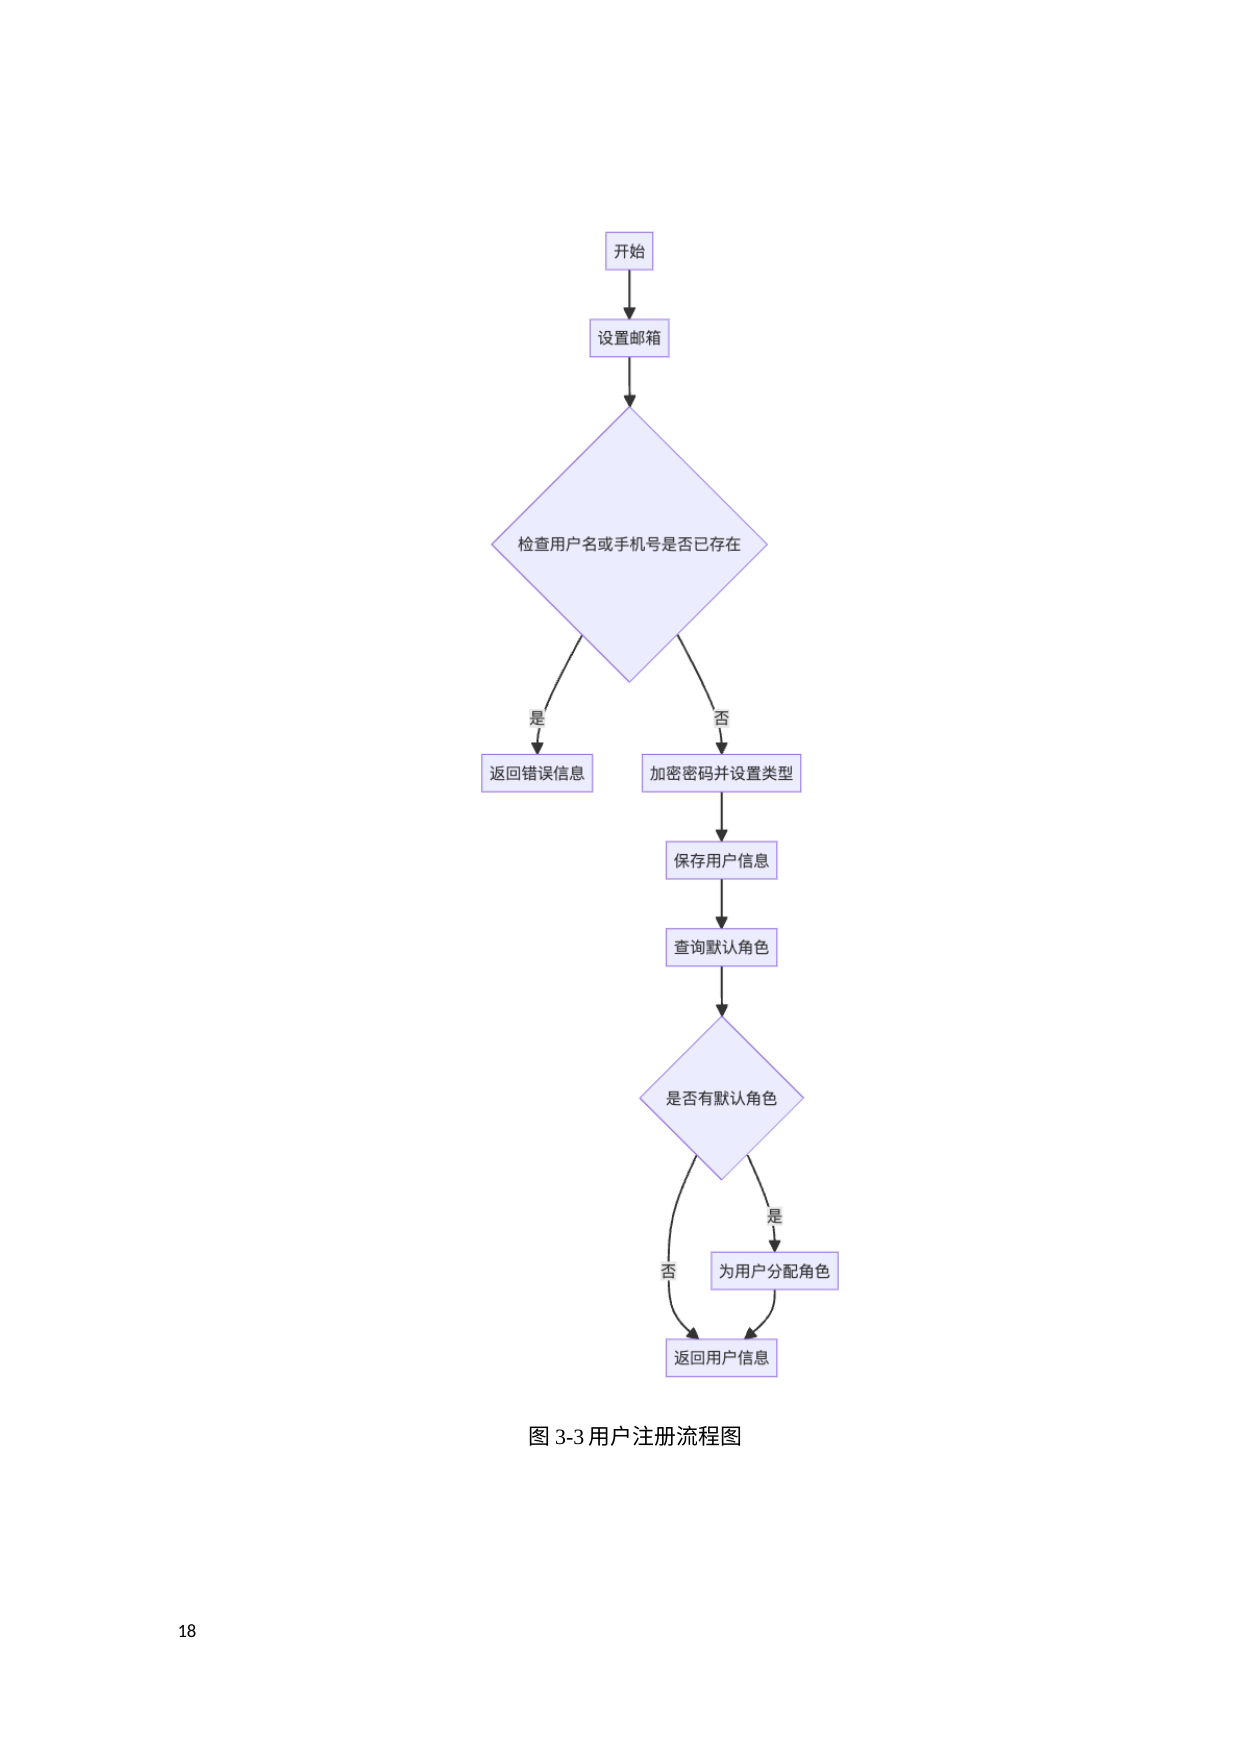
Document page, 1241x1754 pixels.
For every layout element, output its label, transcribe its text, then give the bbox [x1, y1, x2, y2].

text 图 3-3用户注册流程图 [177, 1419, 1093, 1450]
picture [474, 206, 846, 1403]
